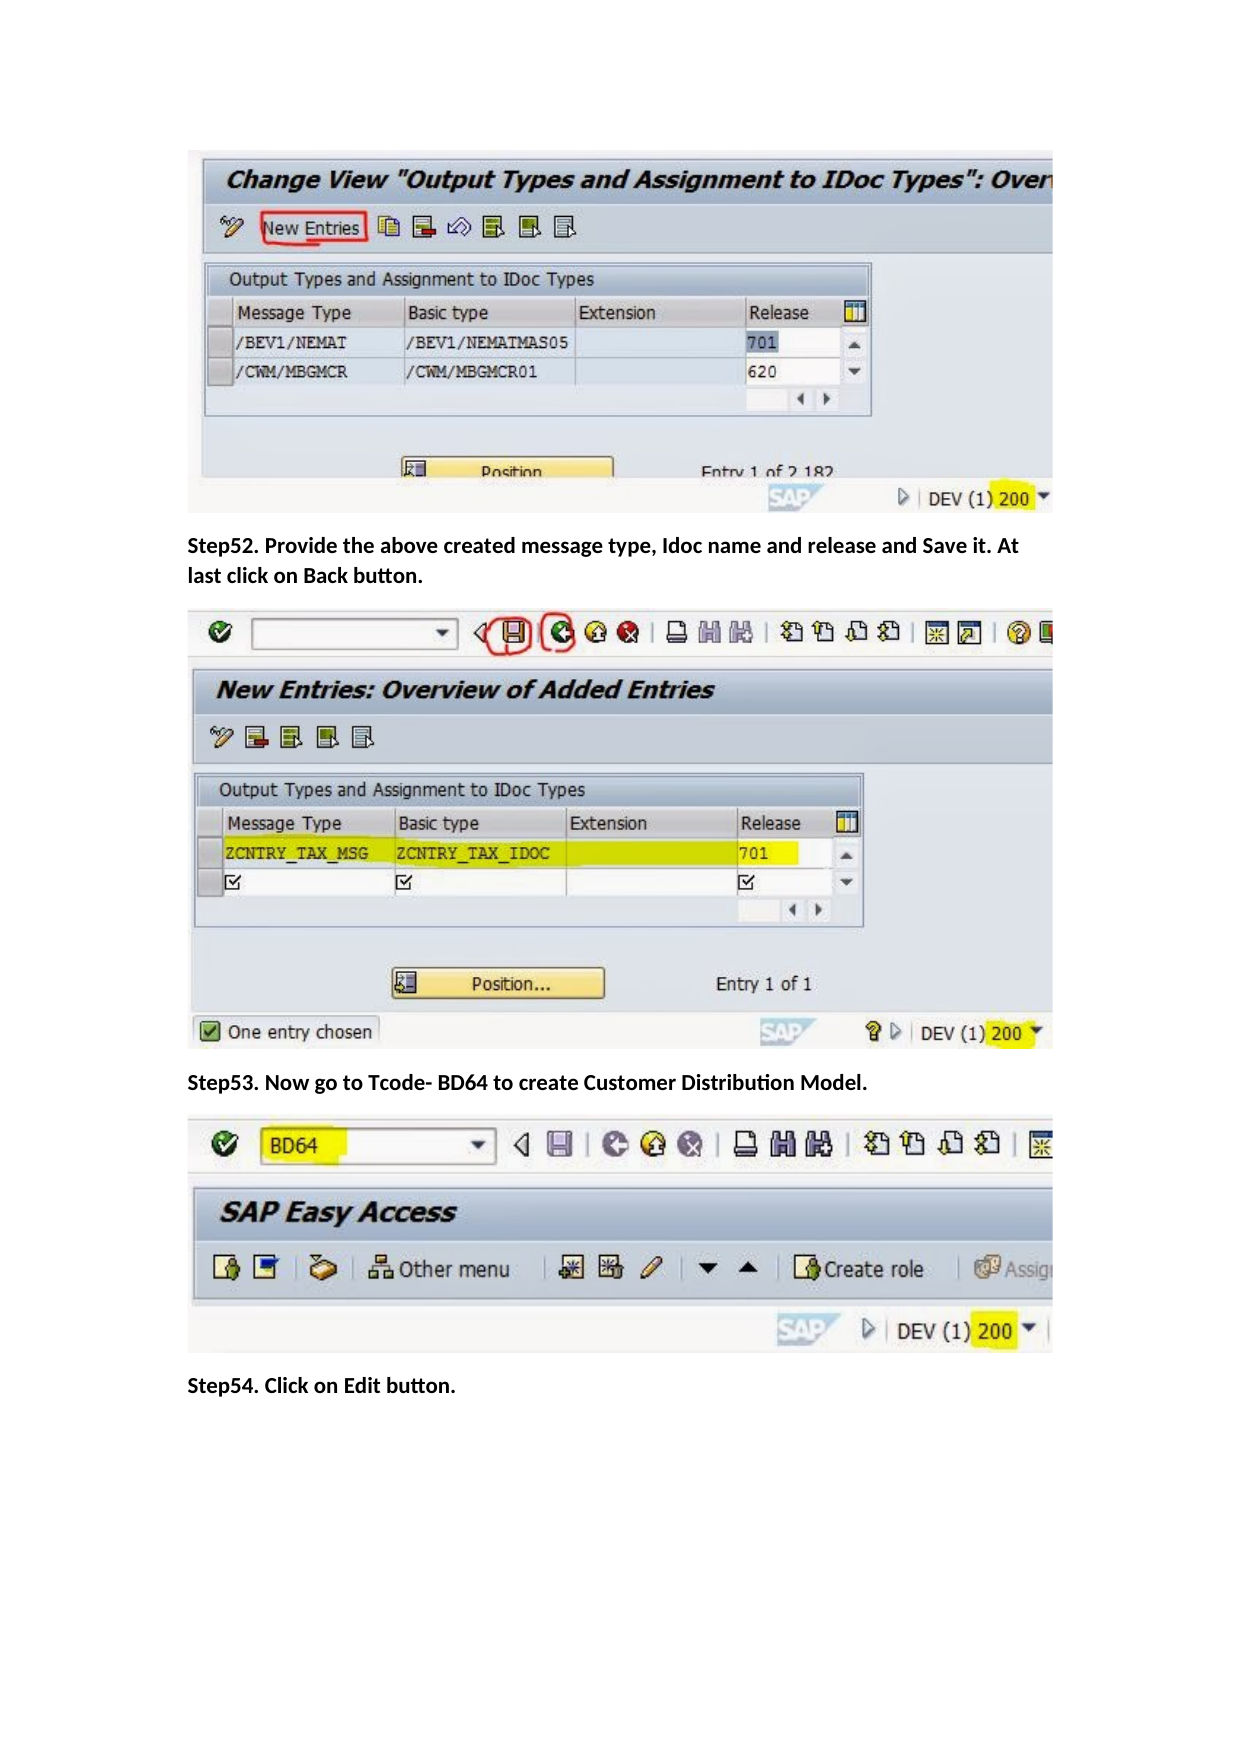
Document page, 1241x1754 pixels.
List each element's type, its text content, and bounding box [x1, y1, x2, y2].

picture [187, 608, 1053, 1049]
text Step52. Provide the above created message type, Idoc name and release and Save it. At last click on Back button. [187, 531, 1053, 589]
picture [187, 1114, 1053, 1353]
picture [187, 150, 1053, 513]
text Step53. Now go to Tcode- BD64 to create Customer Distribution Model. [187, 1068, 1053, 1096]
text Step54. Click on Edit button. [187, 1371, 1053, 1399]
